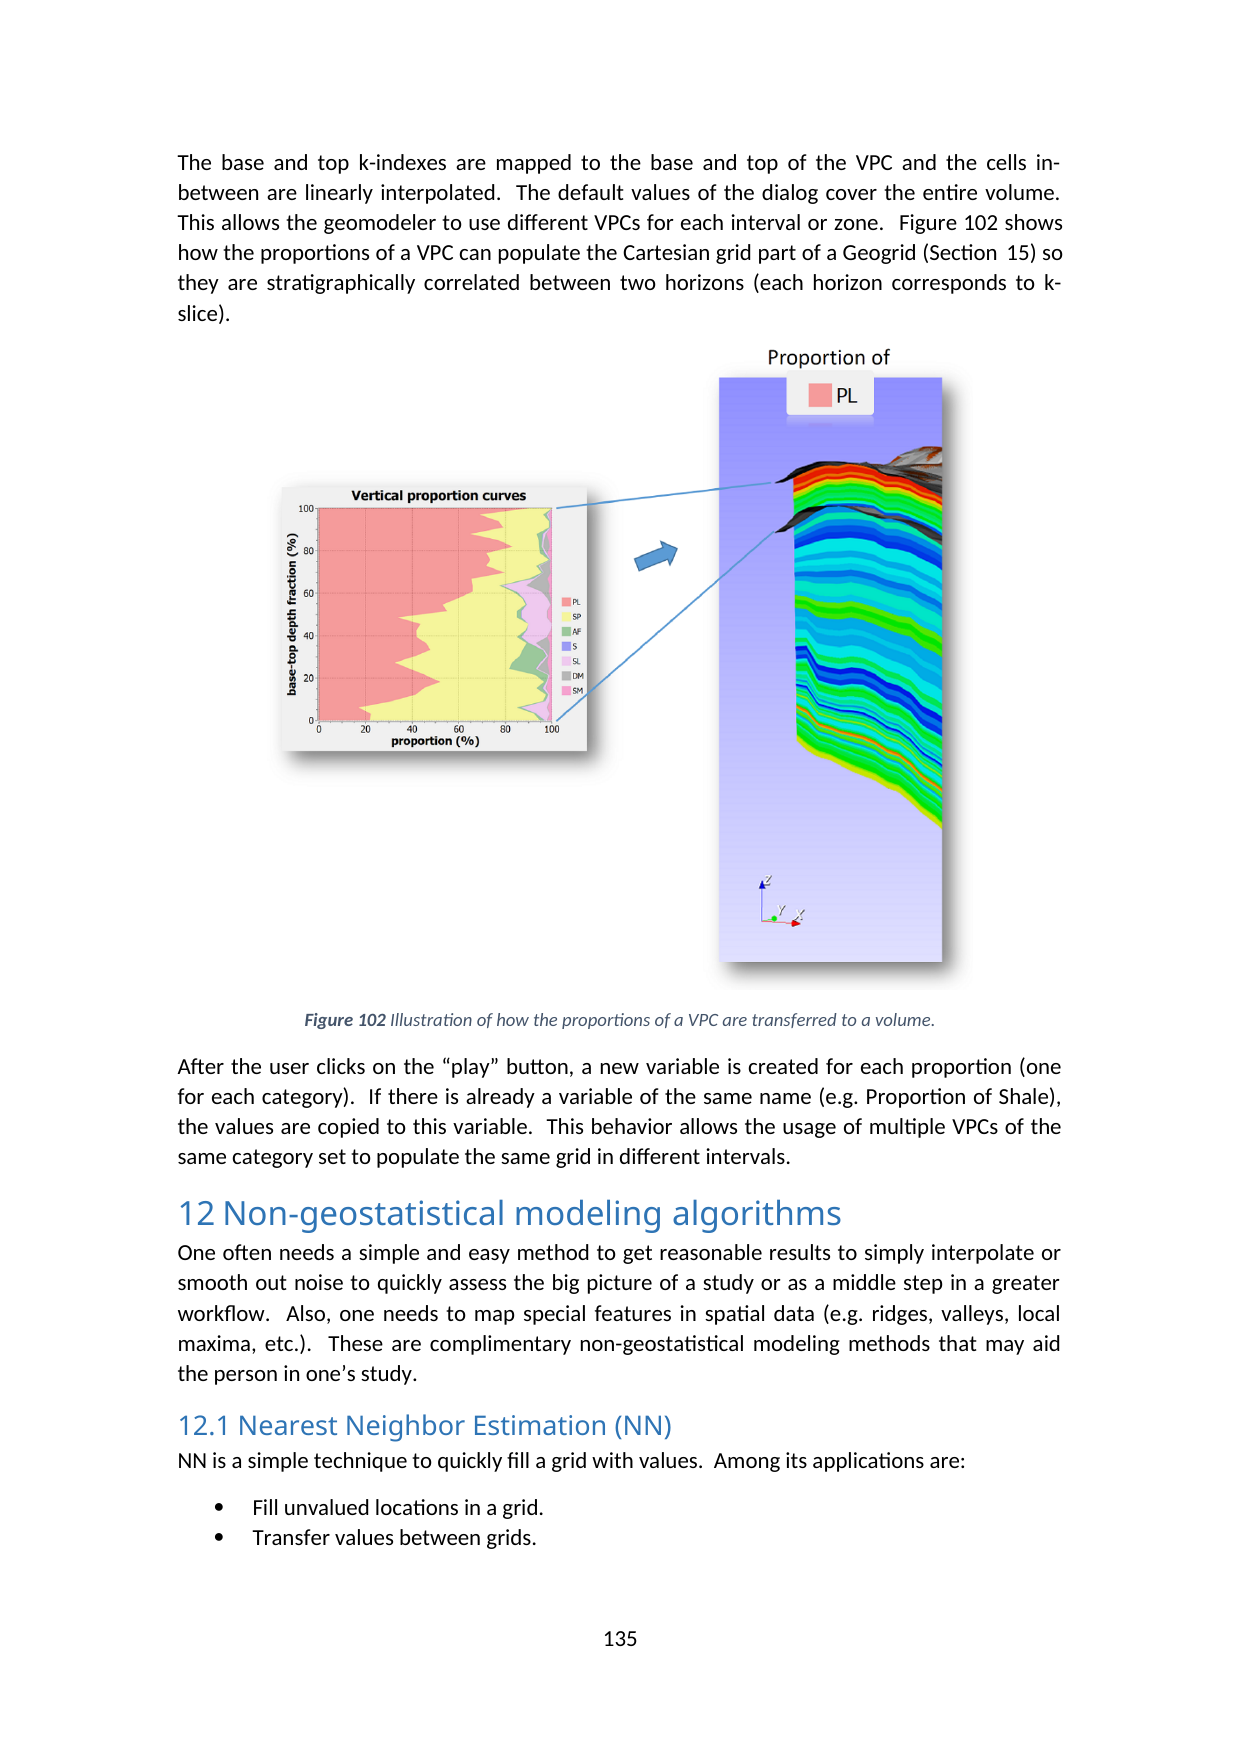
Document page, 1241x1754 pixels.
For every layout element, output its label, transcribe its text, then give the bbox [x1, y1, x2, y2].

subtitle Non-geostatistical modeling algorithms [177, 1189, 1063, 1235]
text The base and top k-indexes are mapped to the base and top of the VPC and the cells in-between are linearly interpolated. The default values of the dialog cover the entire volume. This allows the geomodeler to use different VPCs for each interval or zone. Figure 102 shows how the proportions of a VPC can populate the Cartesian grid part of a Geogrid (Section 15) so they are stratigraphically correlated between two horizons (each horizon corresponds to k-slice). [177, 148, 1063, 327]
text NN is a simple technique to quickly fill a grid with values. Among its applications are: [177, 1446, 1063, 1474]
list Fill unvalued locations in a grid. [215, 1493, 1063, 1521]
subtitle Nearest Neighbor Estimation (NN) [177, 1406, 1063, 1443]
list Transfer values between grids. [215, 1523, 1063, 1551]
text Figure 102 Illustration of how the proportions of a VPC are transferred to a volume. [177, 1008, 1063, 1031]
text After the user clicks on the “play” button, a new variable is created for each proportion (one for each category). If there is already a variable of the same name (e.g. Proportion of Shale), the values are copied to this variable. This behavior allows the usage of multiple VPCs of the same category set to populate the same grid in different intervals. [177, 1052, 1063, 1171]
picture [267, 345, 974, 990]
text One often needs a simple and easy method to get reasonable results to simply interpolate or smooth out noise to quickly assess the big picture of a study or as a middle step in a greater workflow. Also, one needs to map special features in spatial data (e.g. ridges, valleys, local maxima, etc.). These are complimentary non-geostatistical modeling methods that may aid the person in one’s study. [177, 1238, 1063, 1387]
